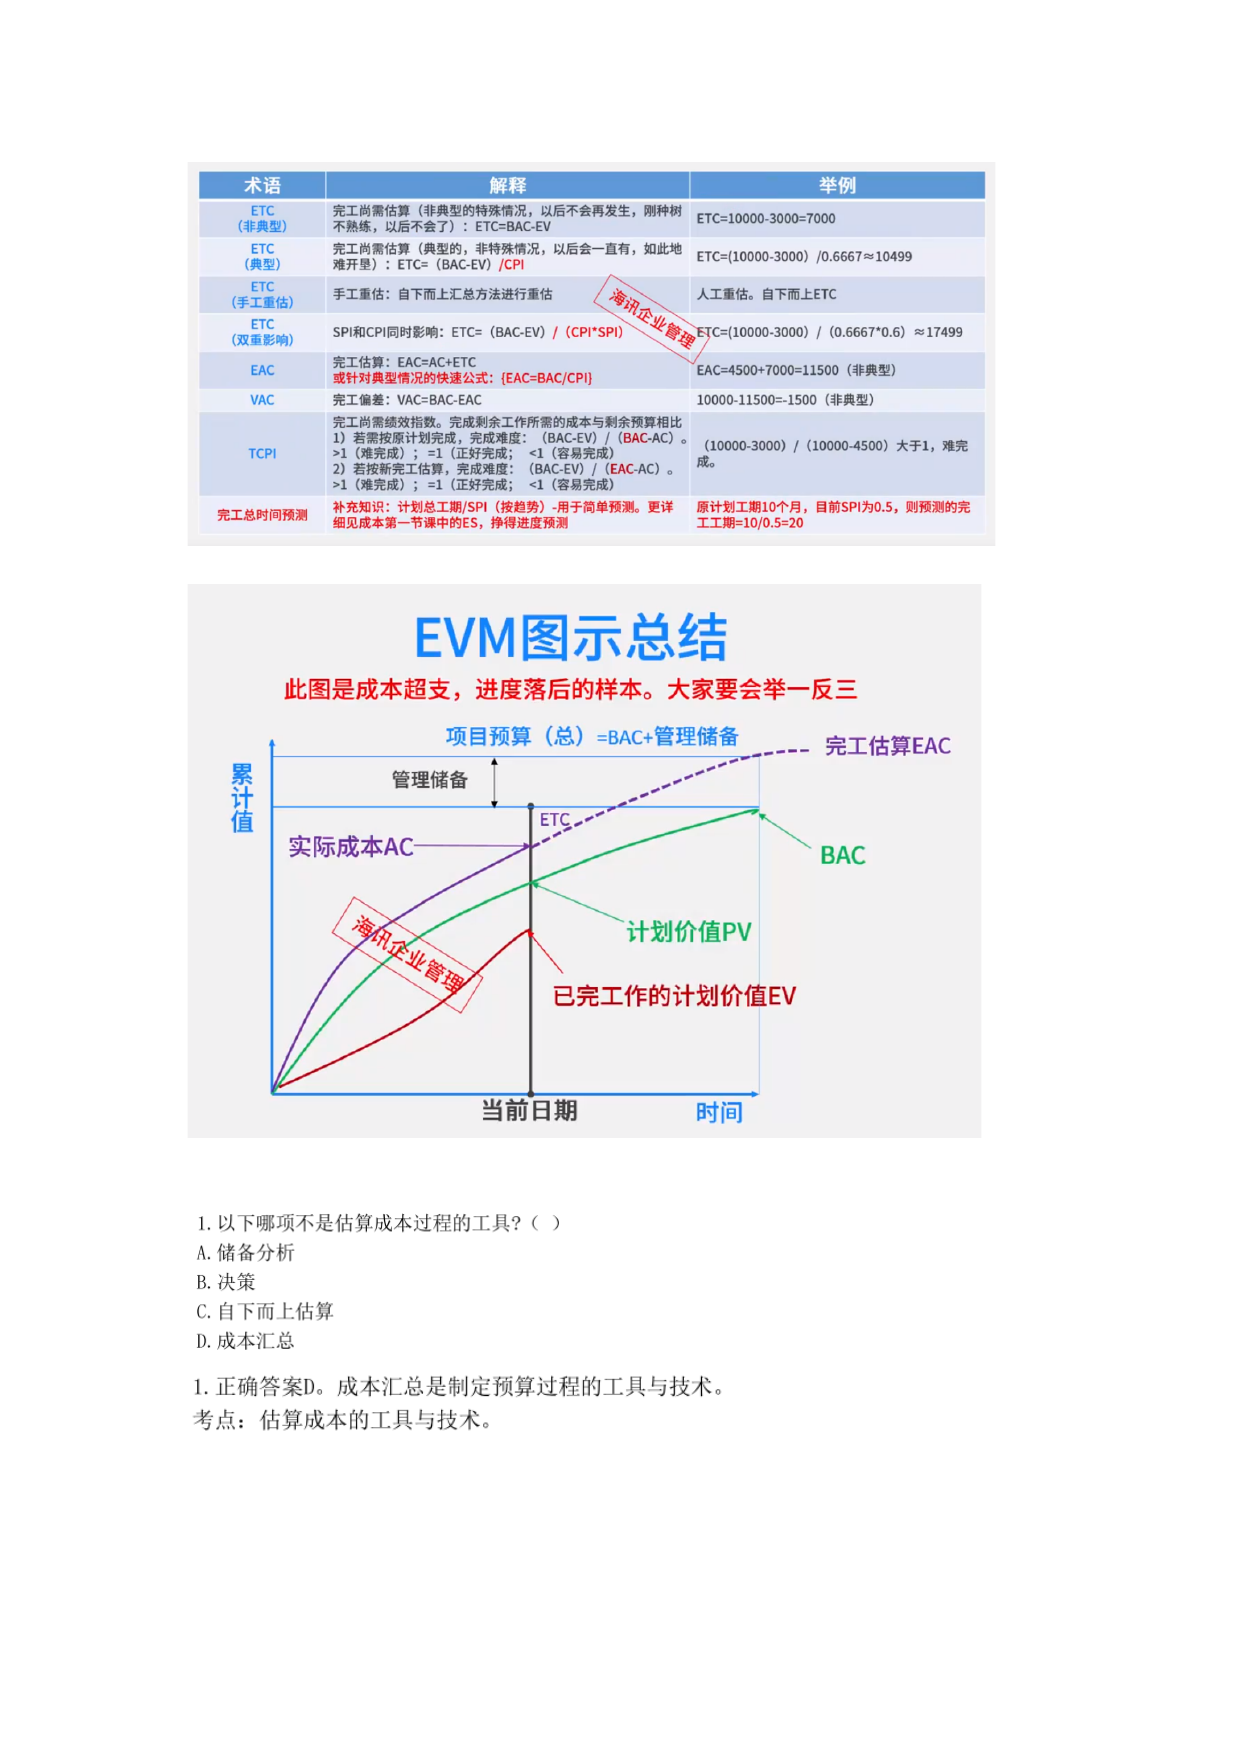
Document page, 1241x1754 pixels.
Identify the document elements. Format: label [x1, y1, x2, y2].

picture [187, 584, 982, 1138]
picture [187, 1202, 589, 1356]
picture [187, 162, 996, 546]
picture [187, 1364, 743, 1449]
